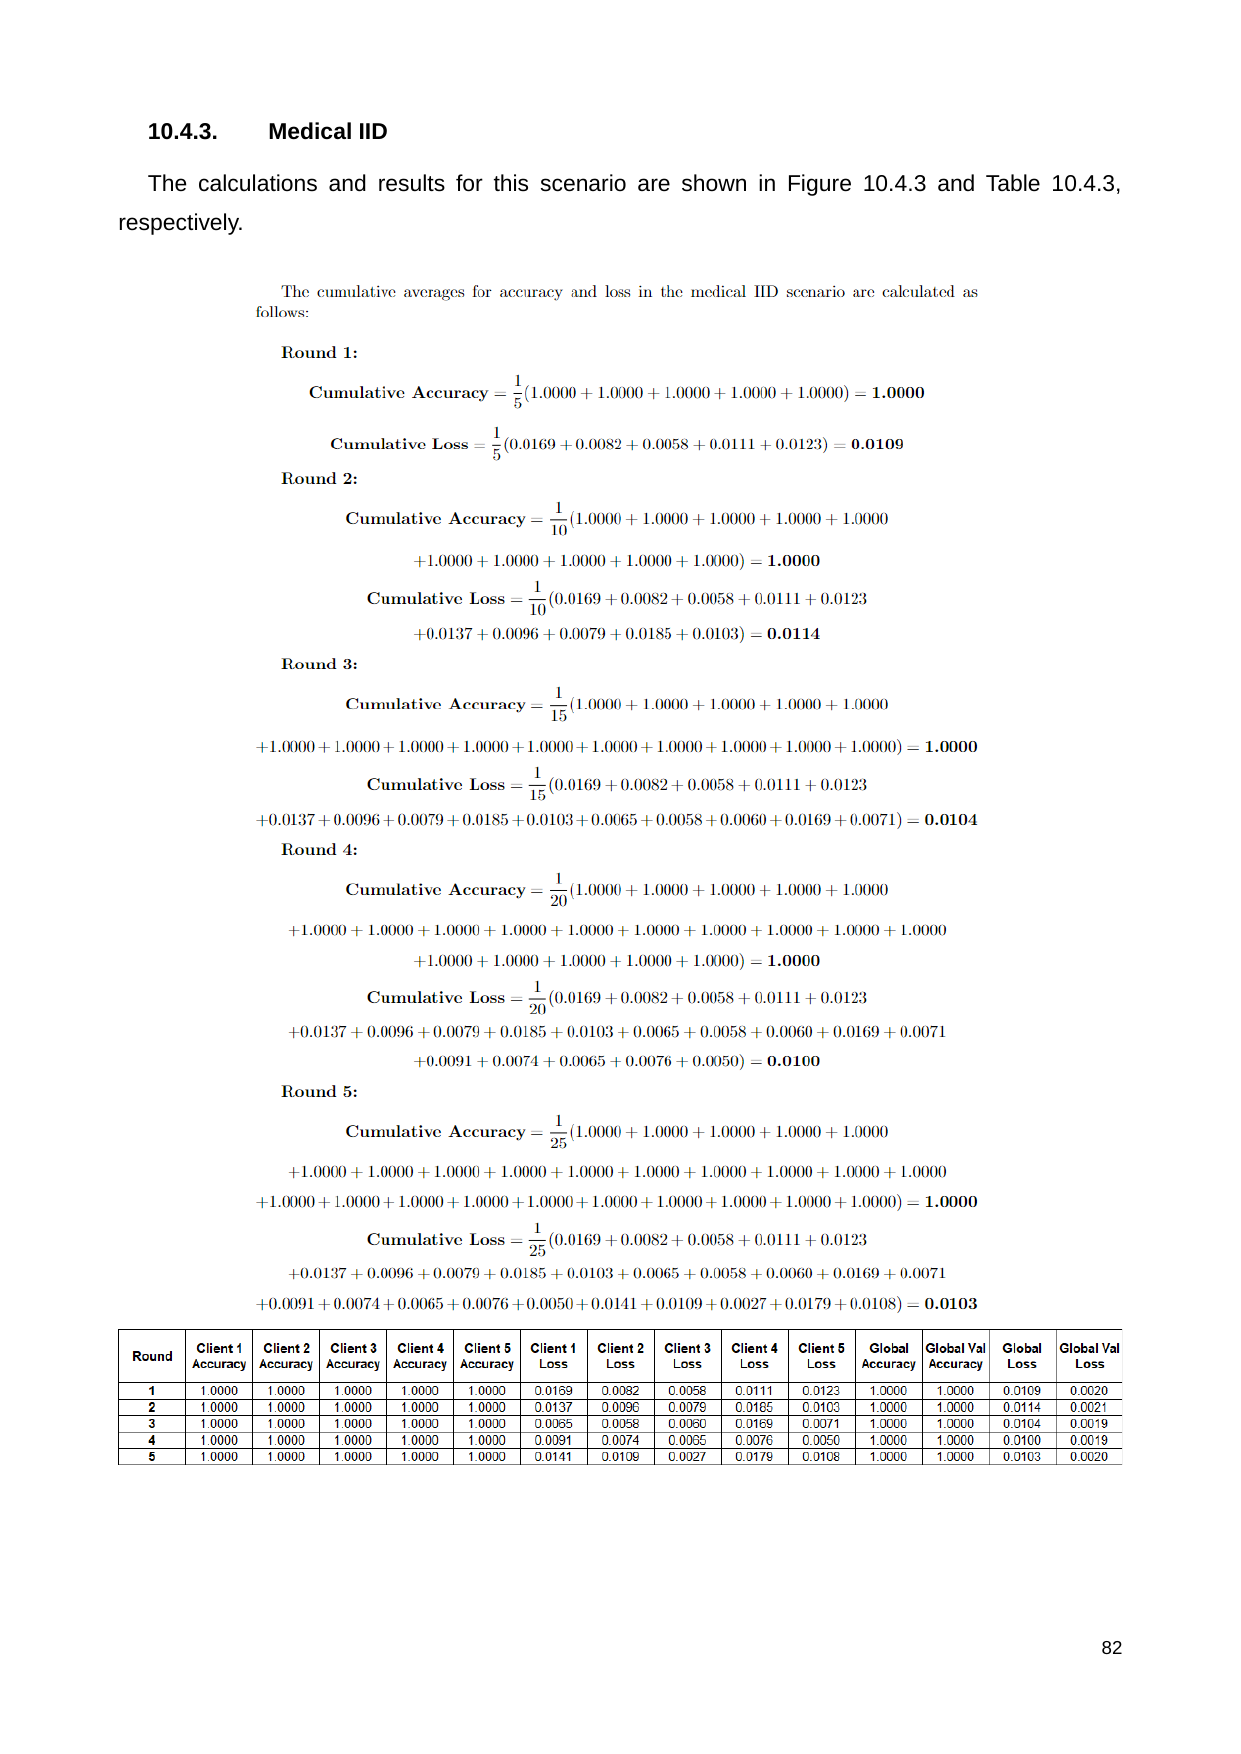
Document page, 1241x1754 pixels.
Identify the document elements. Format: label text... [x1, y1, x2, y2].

subtitle 10.4.3. Medical IID [148, 118, 1122, 144]
picture [118, 1329, 1123, 1465]
text The calculations and results for this scenario are shown in Figure 10.4.3 and Table 10.4.3, respectively. [118, 169, 1122, 235]
picture [243, 273, 997, 1319]
